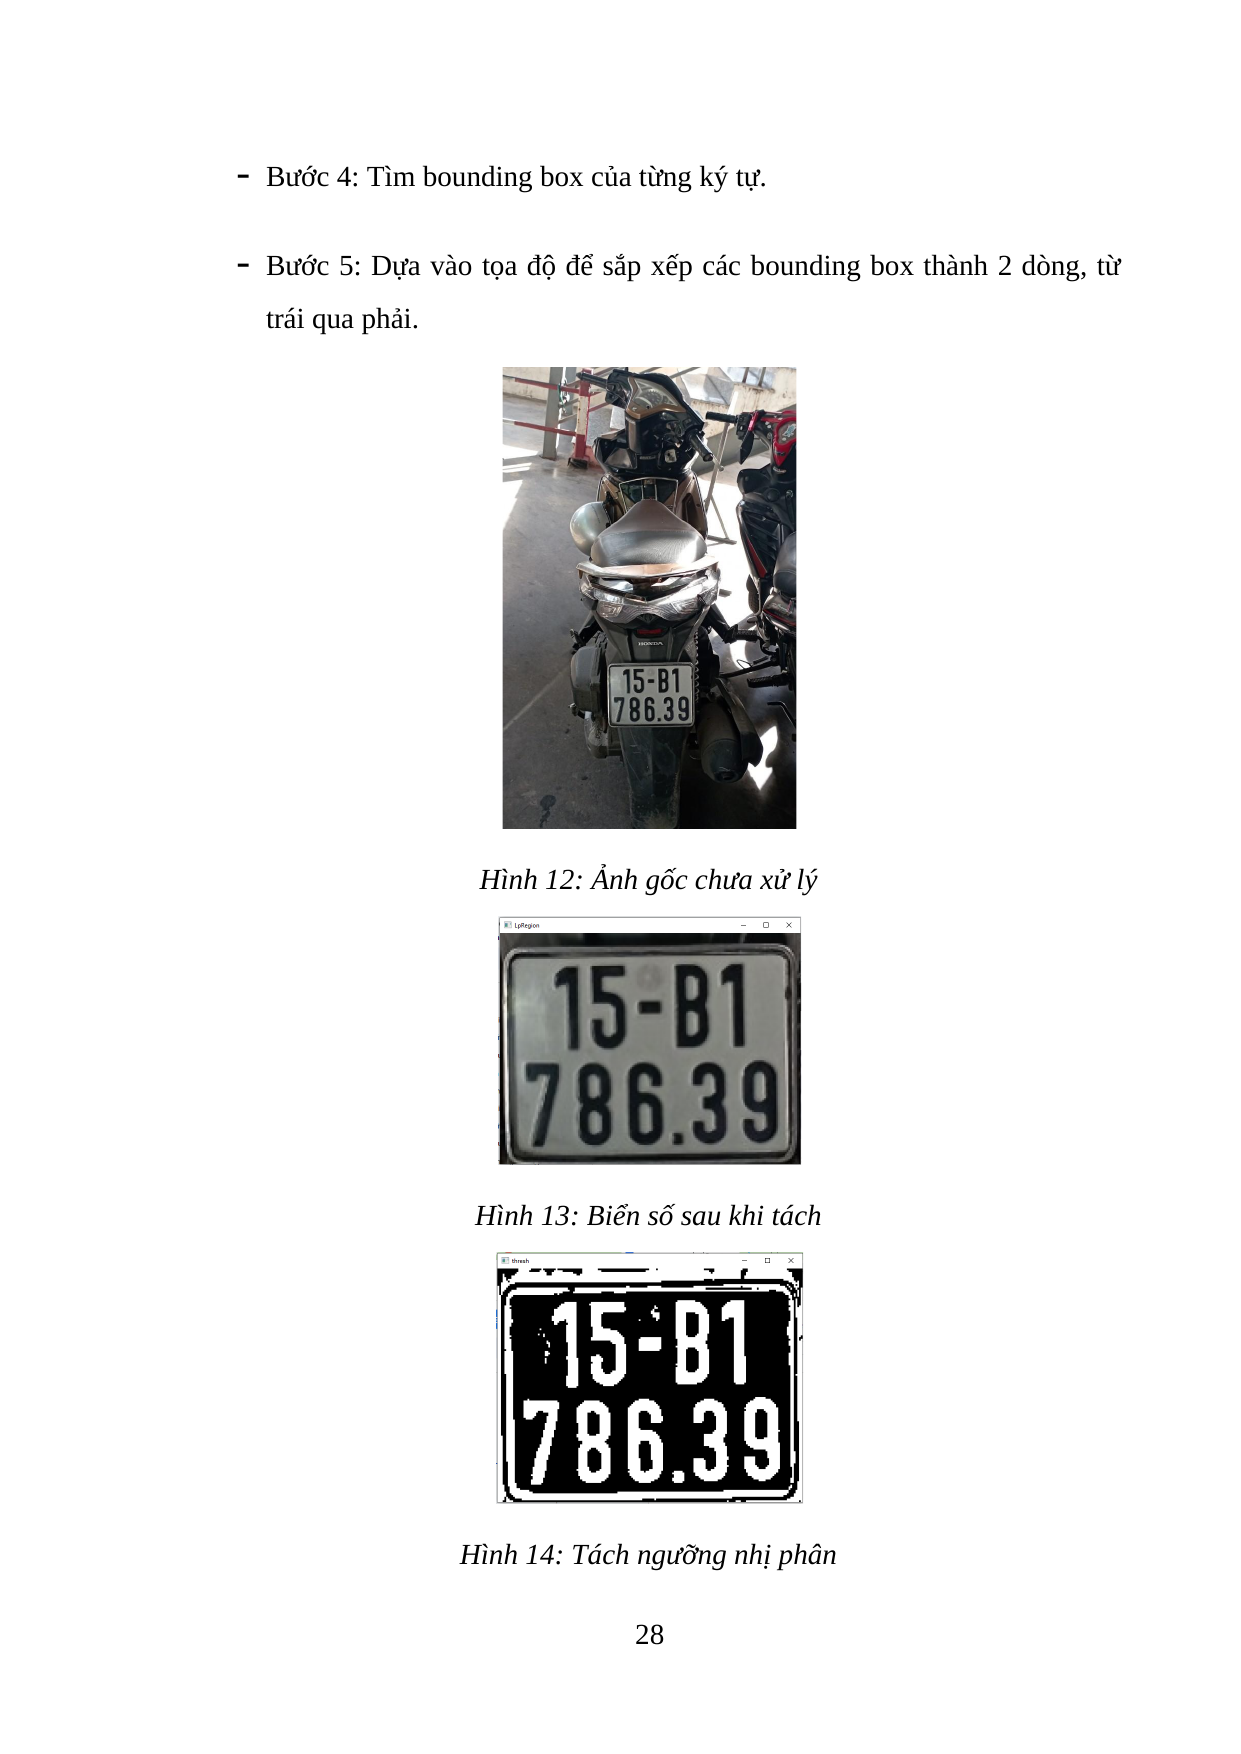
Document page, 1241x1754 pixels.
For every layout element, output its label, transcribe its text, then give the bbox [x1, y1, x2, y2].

text Hình 12: Ảnh gốc chưa xử lý [177, 862, 1122, 896]
picture [498, 916, 802, 1165]
text Hình 13: Biển số sau khi tách [177, 1198, 1122, 1232]
picture [496, 1252, 804, 1504]
picture [502, 367, 797, 829]
list Bước 5: Dựa vào tọa độ để sắp xếp các bounding box thành 2 dòng, từ trái qua phải. [236, 236, 1122, 334]
list Bước 4: Tìm bounding box của từng ký tự. [236, 148, 1122, 196]
text Hình 14: Tách ngưỡng nhị phân [177, 1537, 1122, 1571]
